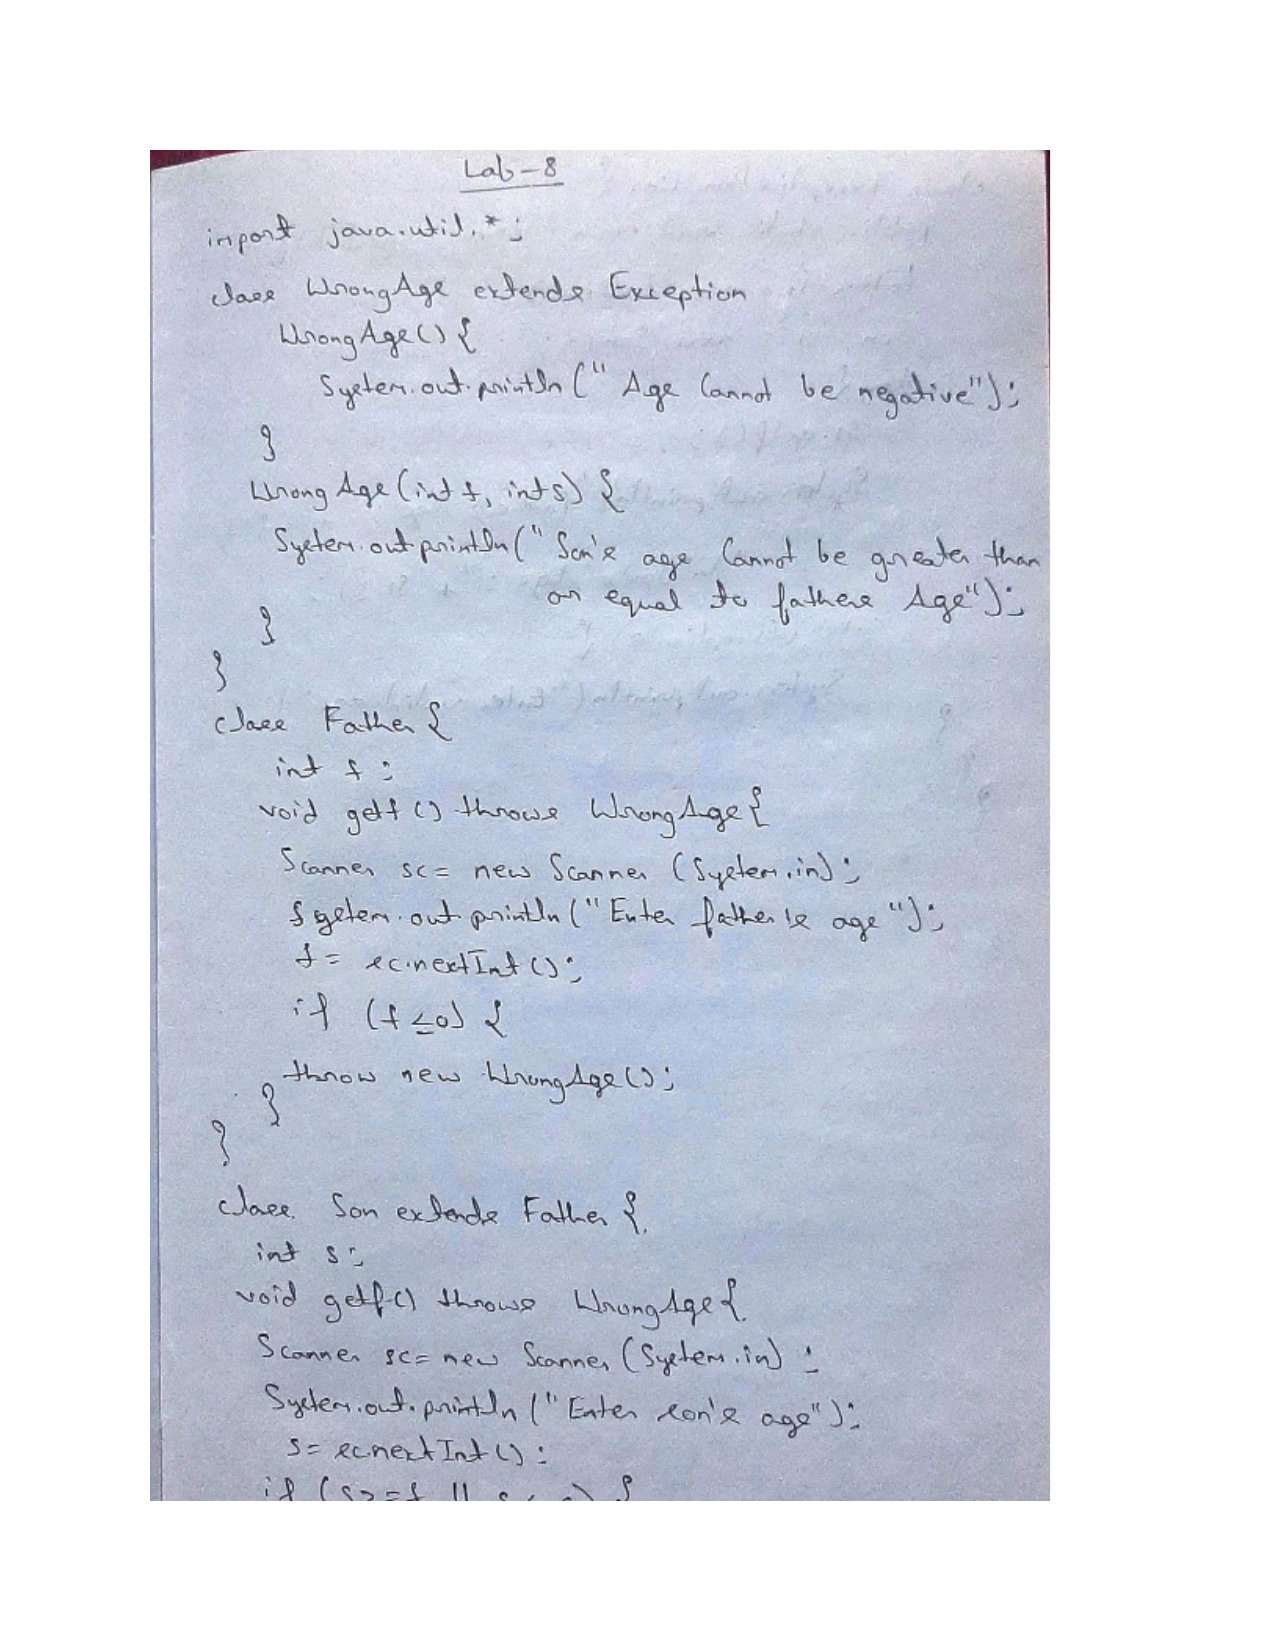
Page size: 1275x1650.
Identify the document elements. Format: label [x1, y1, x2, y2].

picture [150, 150, 1050, 1501]
